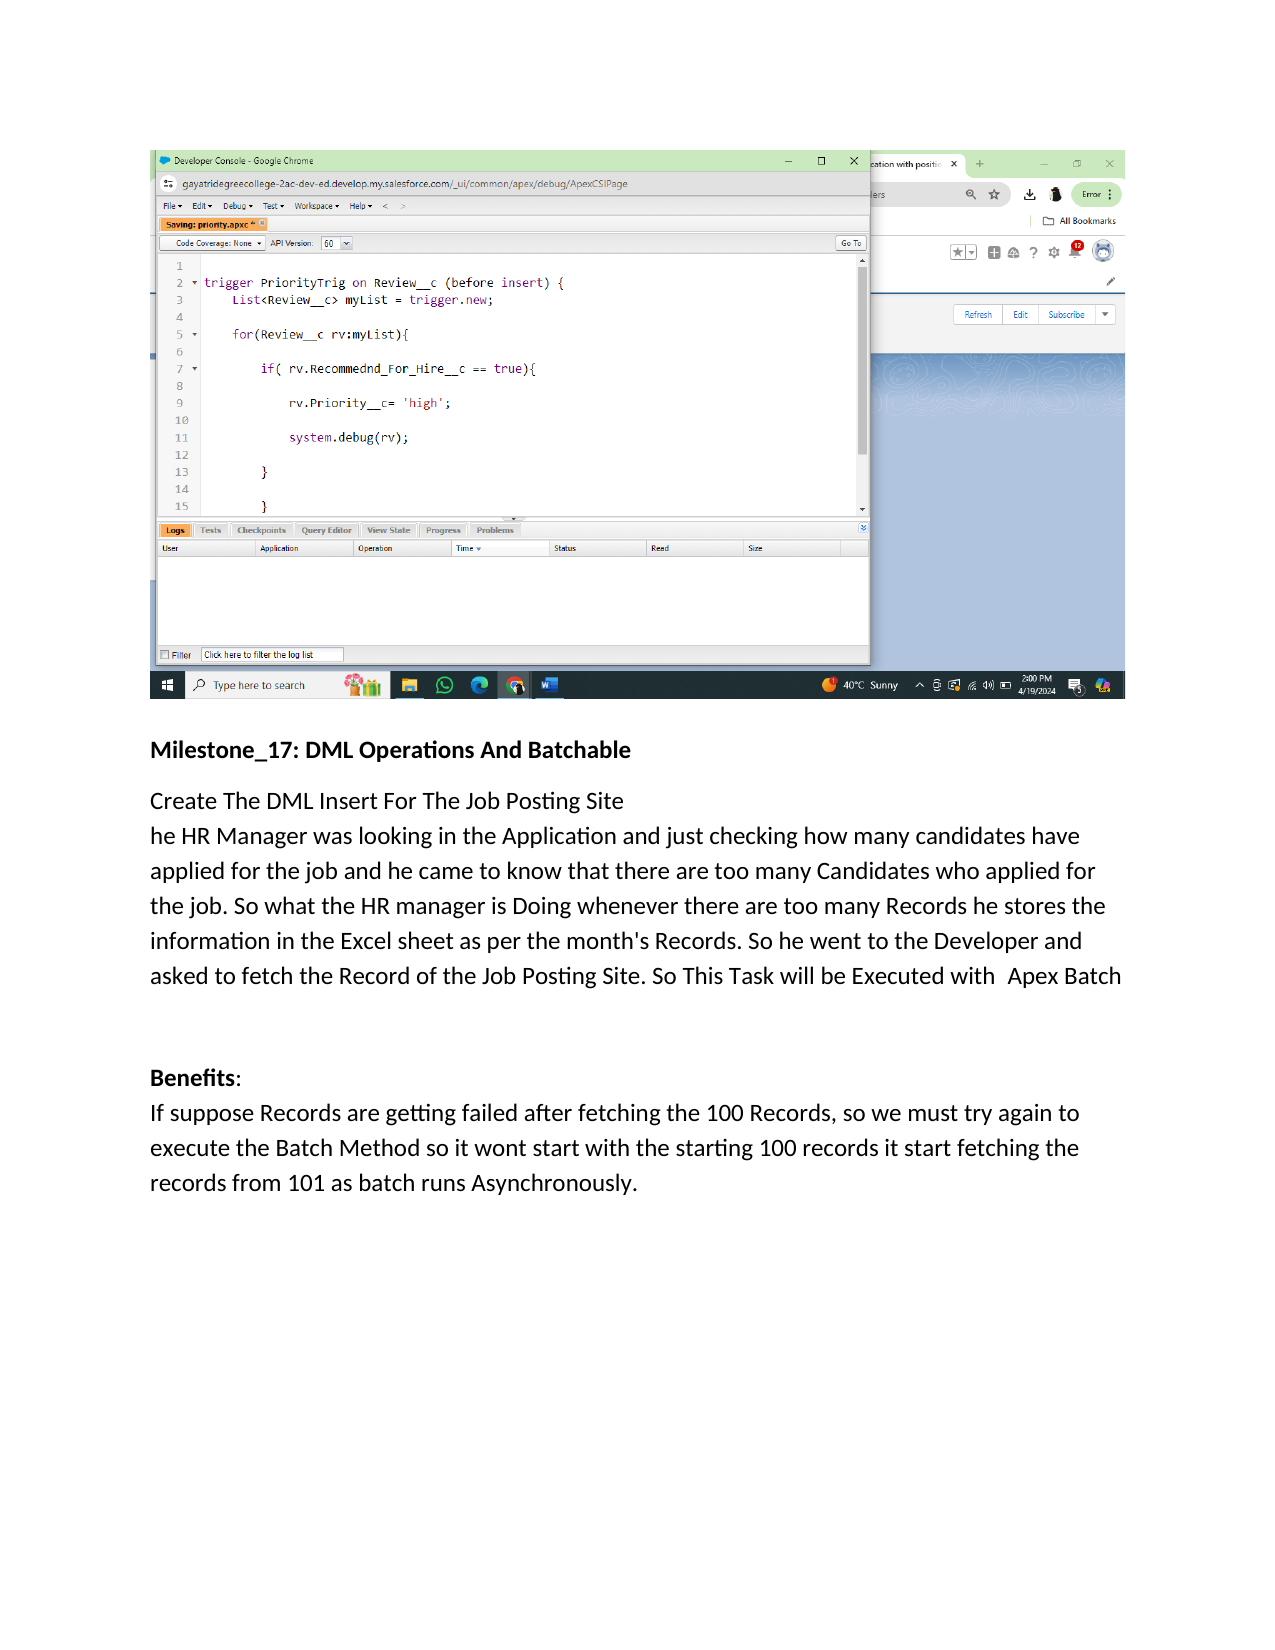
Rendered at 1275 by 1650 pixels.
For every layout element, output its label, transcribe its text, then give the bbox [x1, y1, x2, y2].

subtitle Milestone_17: DML Operations And Batchable [150, 734, 1125, 765]
text If suppose Records are getting failed after fetching the 100 Records, so we must try again to execute the Batch Method so it wont start with the starting 100 records it start fetching the records from 101 as batch runs Asynchronously. [150, 1097, 1125, 1197]
text Create The DML Insert For The Job Posting Site [150, 785, 1125, 815]
picture [150, 150, 1125, 699]
text Benefits: [150, 1062, 1125, 1092]
text he HR Manager was looking in the Application and just checking how many candidates have applied for the job and he came to know that there are too many Candidates who applied for the job. So what the HR manager is Doing whenever there are too many Records he stores the information in the Excel sheet as per the month's Records. So he went to the Developer and asked to fetch the Record of the Job Posting Site. So This Task will be Executed with Apex Batch [150, 820, 1125, 990]
